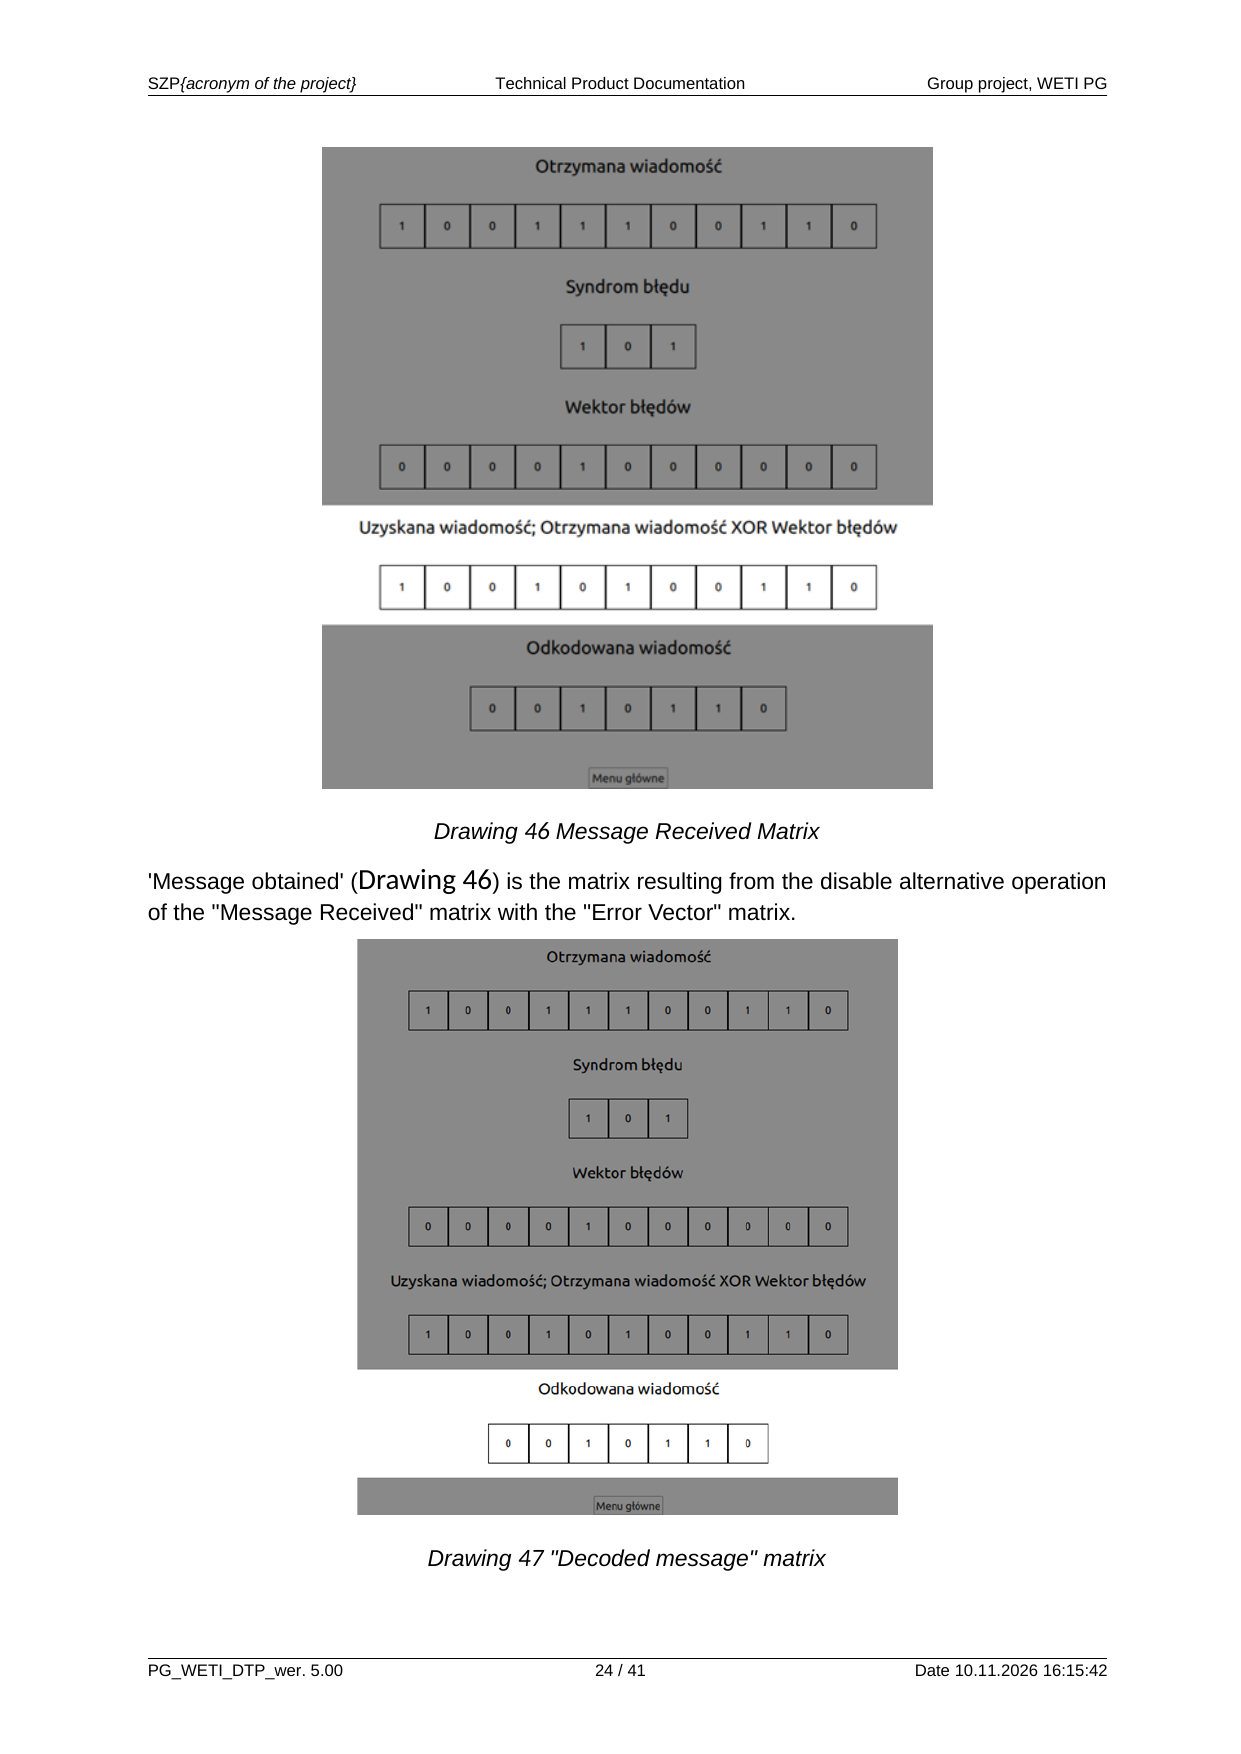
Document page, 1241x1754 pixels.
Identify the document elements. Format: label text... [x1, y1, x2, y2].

picture [322, 147, 933, 789]
picture [357, 939, 898, 1515]
